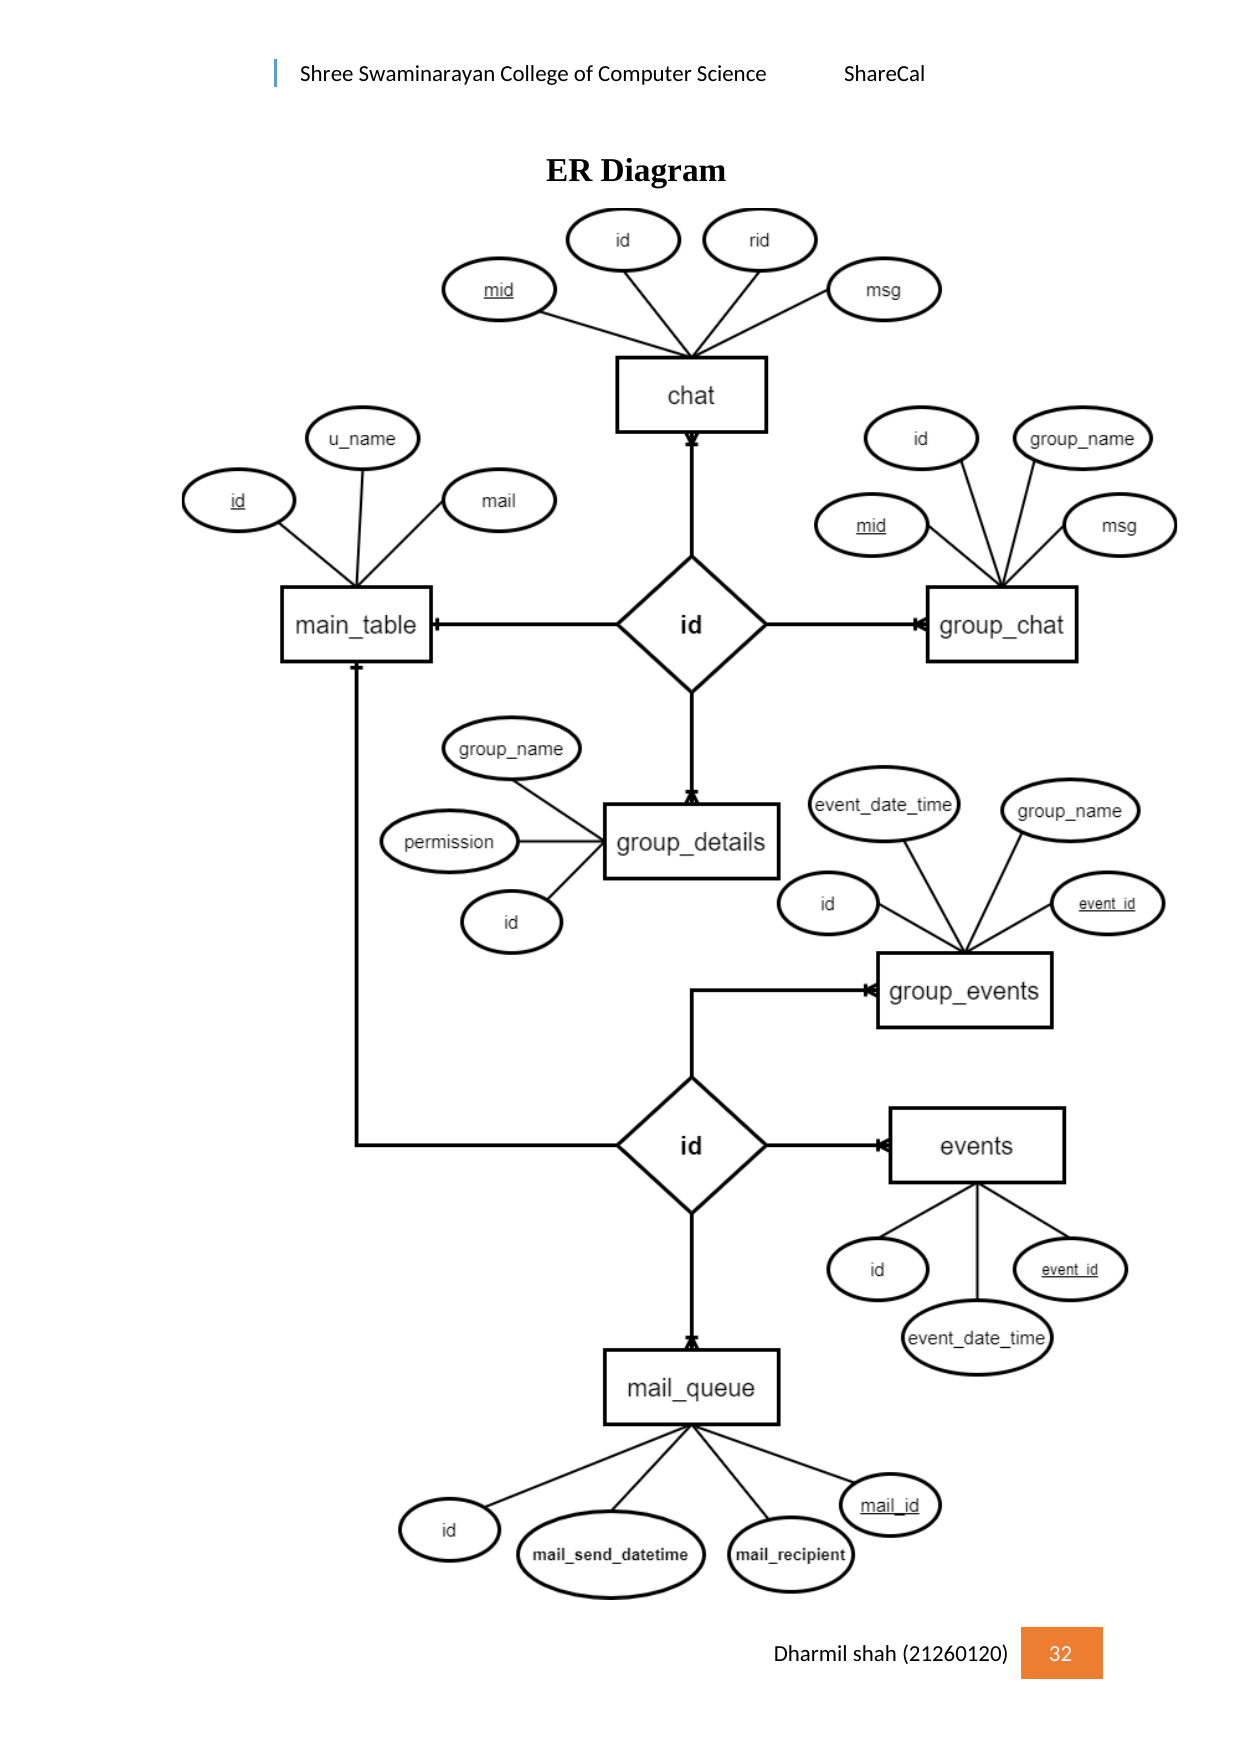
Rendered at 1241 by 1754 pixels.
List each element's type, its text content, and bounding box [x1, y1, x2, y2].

text ER Diagram [182, 150, 1090, 188]
picture [181, 208, 1178, 1600]
